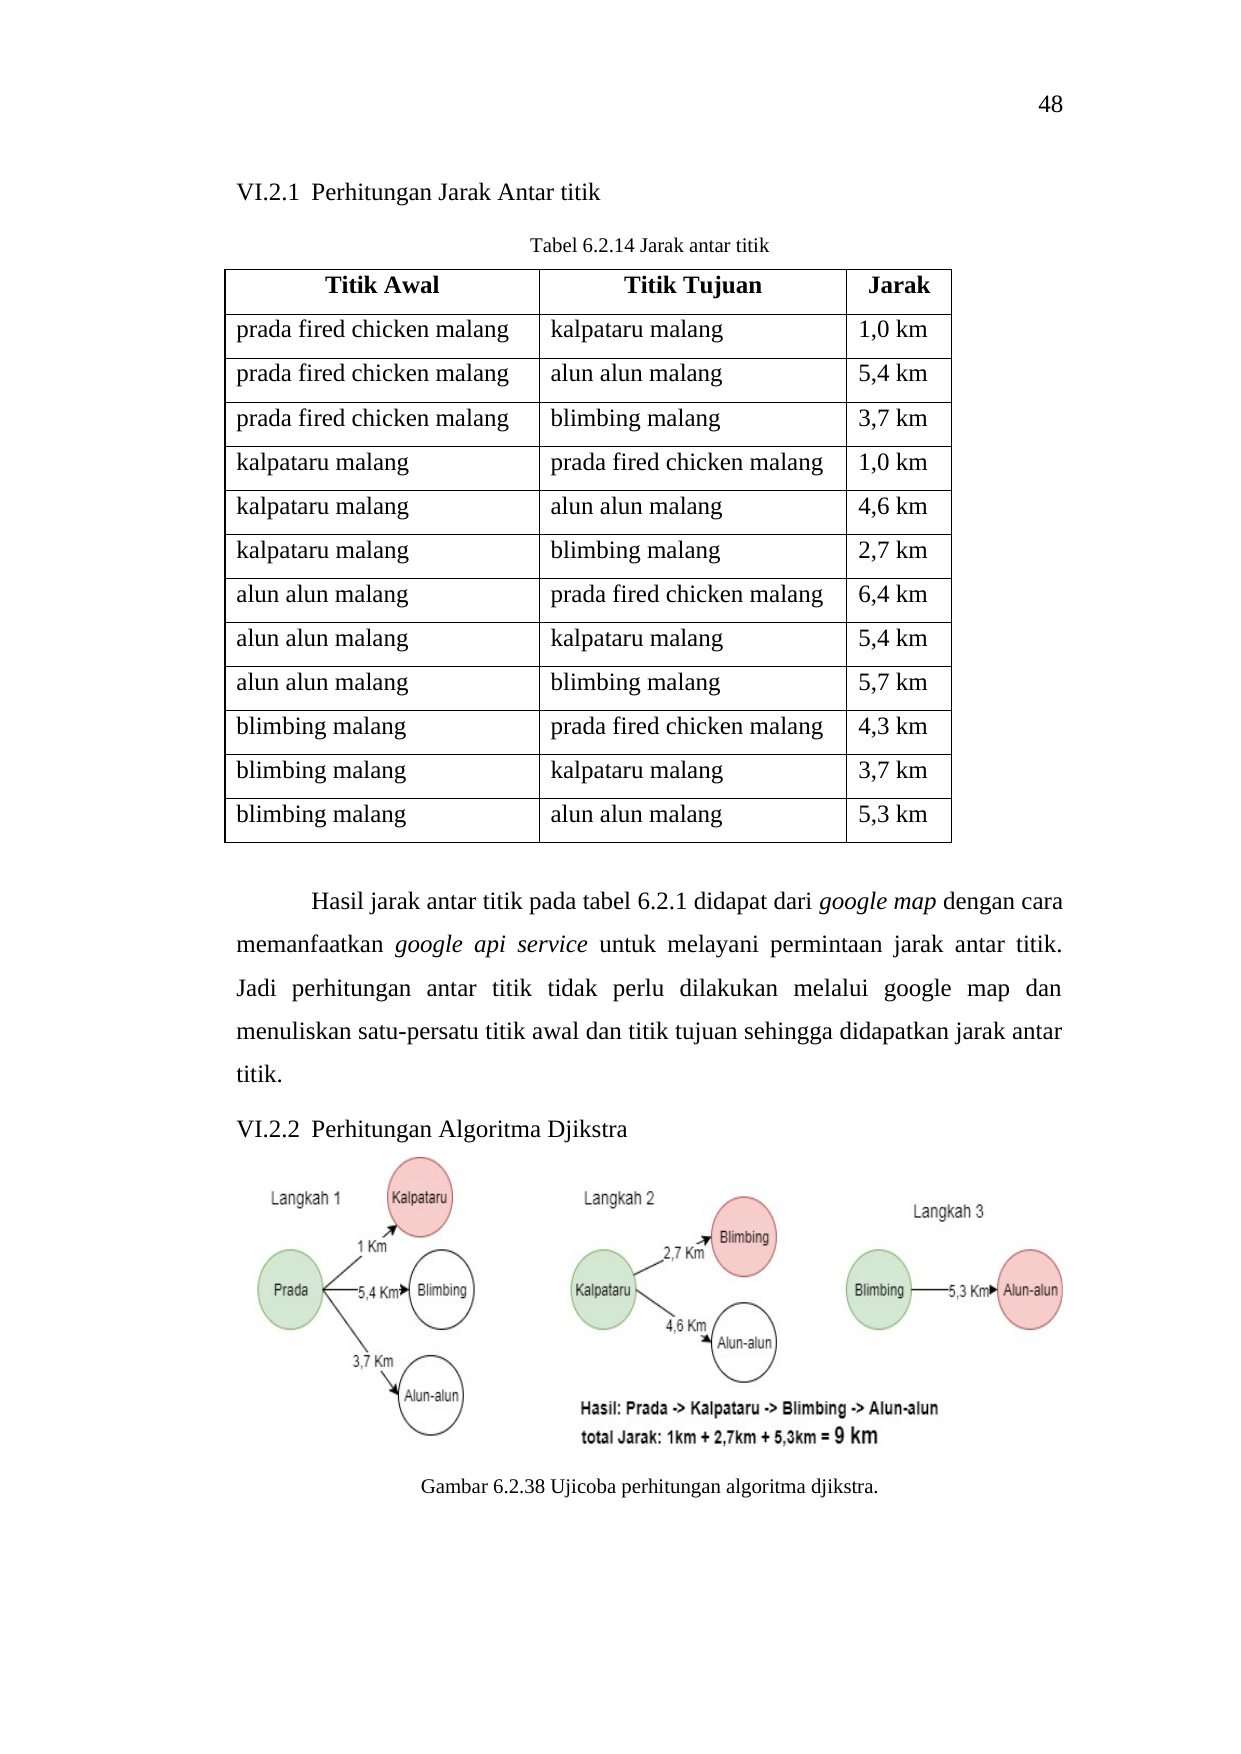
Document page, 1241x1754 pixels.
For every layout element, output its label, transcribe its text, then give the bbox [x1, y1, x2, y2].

table_cell 5,7 km [847, 667, 951, 710]
table_cell blimbing malang [226, 755, 539, 798]
table_cell 5,4 km [847, 359, 951, 402]
text Hasil jarak antar titik pada tabel 6.2.1 didapat dari google map dengan cara memanfaatkan google api service untuk melayani permintaan jarak antar titik. Jadi perhitungan antar titik tidak perlu dilakukan melalui google map dan menuliskan satu-persatu titik awal dan titik tujuan sehingga didapatkan jarak antar titik. [236, 886, 1063, 1088]
table_cell 1,0 km [847, 315, 951, 357]
table_cell prada fired chicken malang [540, 447, 846, 490]
table_cell alun alun malang [226, 579, 539, 622]
table_cell 1,0 km [847, 447, 951, 490]
table_cell blimbing malang [226, 799, 539, 842]
table_cell alun alun malang [540, 359, 846, 402]
table_cell 4,3 km [847, 711, 951, 754]
table_cell kalpataru malang [226, 491, 539, 534]
table_cell 2,7 km [847, 535, 951, 578]
table_cell blimbing malang [540, 667, 846, 710]
table_cell 5,4 km [847, 623, 951, 666]
table_cell kalpataru malang [226, 447, 539, 490]
table_cell 5,3 km [847, 799, 951, 842]
table_cell alun alun malang [540, 491, 846, 534]
table_cell kalpataru malang [226, 535, 539, 578]
table_cell prada fired chicken malang [540, 711, 846, 754]
table_cell prada fired chicken malang [226, 315, 539, 357]
table_cell 3,7 km [847, 755, 951, 798]
table_header Titik Tujuan [540, 270, 846, 313]
table_cell prada fired chicken malang [226, 403, 539, 446]
picture [236, 1157, 1063, 1449]
table_header Jarak [847, 270, 951, 313]
table_cell alun alun malang [226, 623, 539, 666]
table_cell 6,4 km [847, 579, 951, 622]
table_cell blimbing malang [540, 535, 846, 578]
table_cell prada fired chicken malang [540, 579, 846, 622]
table_cell 3,7 km [847, 403, 951, 446]
table_cell kalpataru malang [540, 623, 846, 666]
table_cell kalpataru malang [540, 755, 846, 798]
table_header Titik Awal [226, 270, 539, 313]
subtitle Perhitungan Jarak Antar titik [236, 177, 1063, 206]
table_cell alun alun malang [226, 667, 539, 710]
subtitle Perhitungan Algoritma Djikstra [236, 1114, 1063, 1143]
table_cell prada fired chicken malang [226, 359, 539, 402]
table_cell kalpataru malang [540, 315, 846, 357]
table_cell 4,6 km [847, 491, 951, 534]
table_cell blimbing malang [540, 403, 846, 446]
table_cell blimbing malang [226, 711, 539, 754]
table_cell alun alun malang [540, 799, 846, 842]
